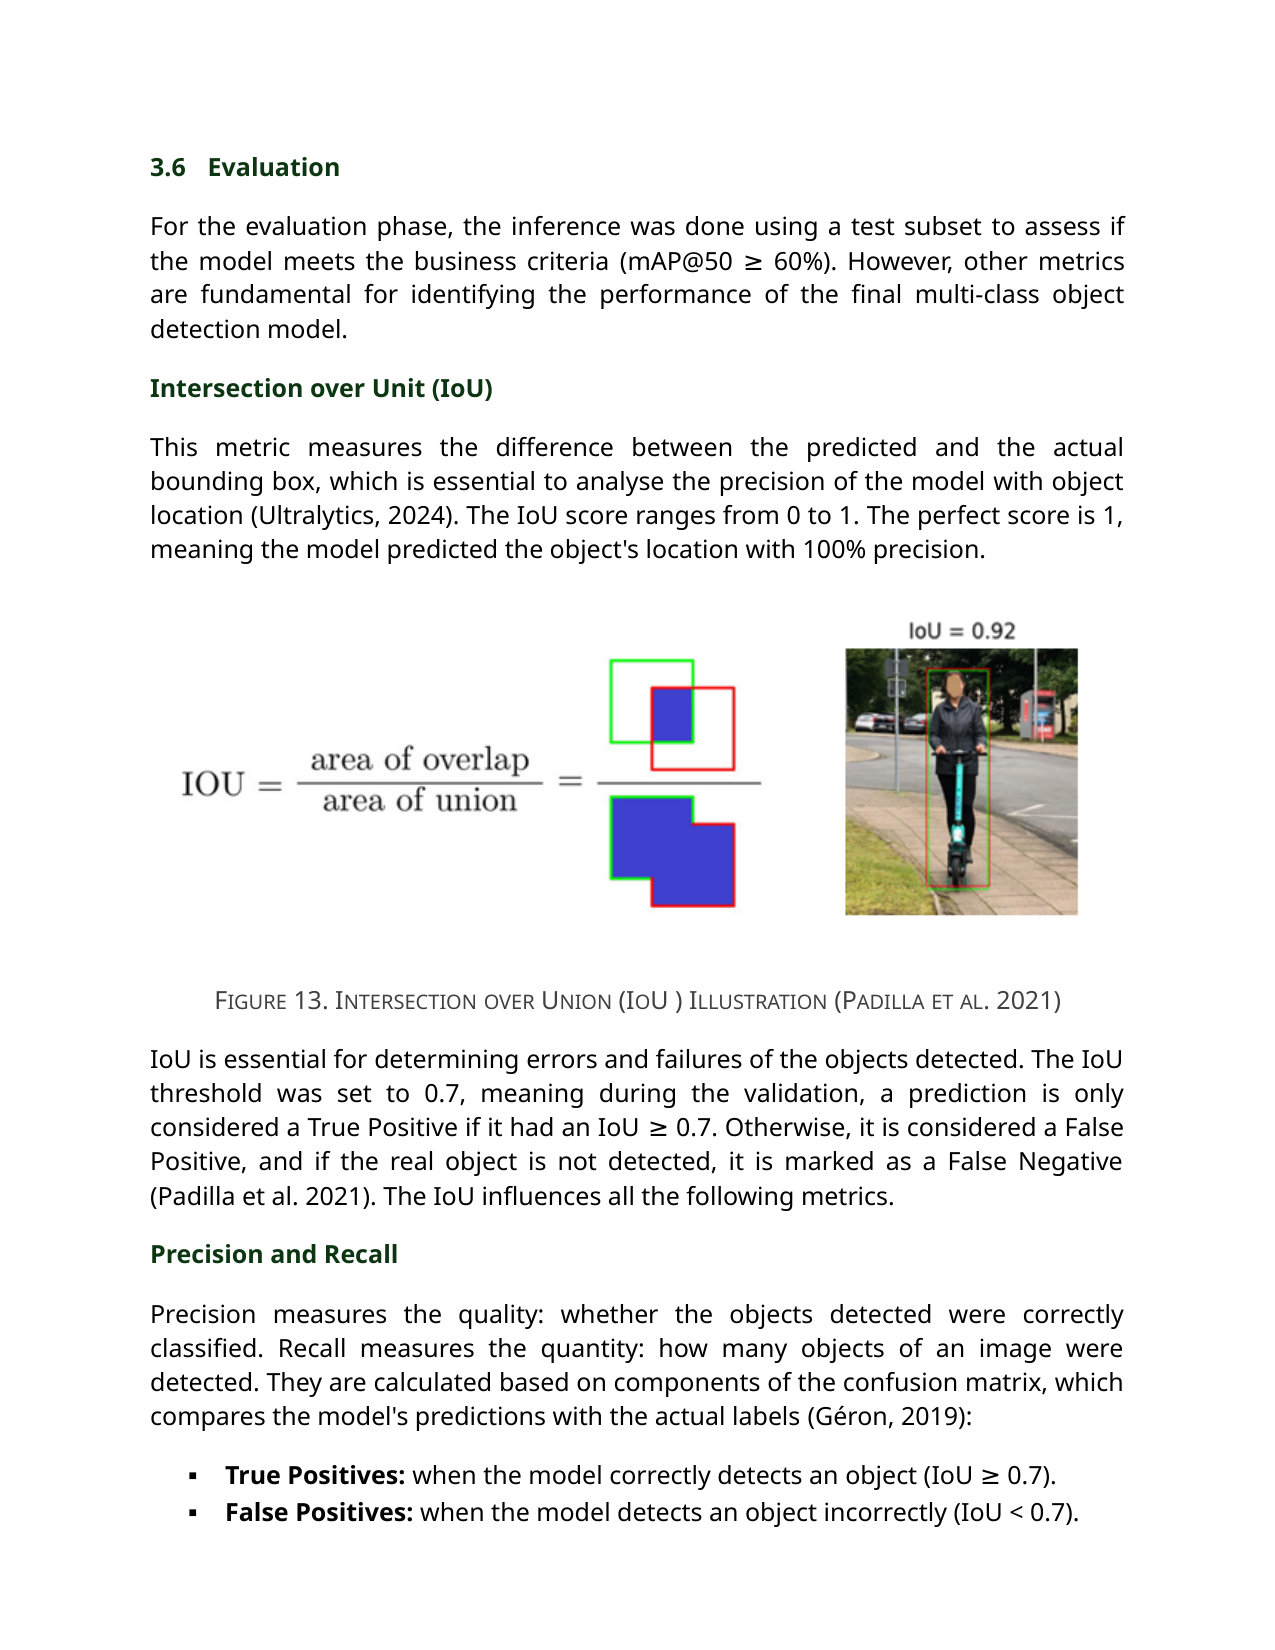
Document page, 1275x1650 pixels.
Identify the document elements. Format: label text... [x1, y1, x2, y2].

list False Positives: when the model detects an object incorrectly (IoU < 0.7). [187, 1494, 1125, 1528]
text IoU is essential for determining errors and failures of the objects detected. The IoU threshold was set to 0.7, meaning during the validation, a prediction is only considered a True Positive if it had an IoU ≥ 0.7. Otherwise, it is considered a False Positive, and if the real object is not detected, it is marked as a False Negative (Padilla et al. 2021). The IoU influences all the following metrics. [150, 1042, 1125, 1212]
text For the evaluation phase, the inference was done using a test subset to assess if the model meets the business criteria (mAP@50 ≥ 60%). However, other metrics are fundamental for identifying the performance of the final multi-class object detection model. [150, 209, 1125, 345]
text Evaluation [150, 150, 1125, 184]
subtitle Precision and Recall [150, 1237, 1125, 1271]
picture [150, 590, 1126, 958]
list True Positives: when the model correctly detects an object (IoU ≥ 0.7). [187, 1457, 1125, 1492]
text Precision measures the quality: whether the objects detected were correctly classified. Recall measures the quantity: how many objects of an image were detected. They are calculated based on components of the confusion matrix, which compares the model's predictions with the actual labels (Géron, 2019): [150, 1296, 1125, 1432]
text This metric measures the difference between the predicted and the actual bounding box, which is essential to analyse the precision of the model with object location (Ultralytics, 2024). The IoU score ranges from 0 to 1. The perfect score is 1, meaning the model predicted the object's location with 100% precision. [150, 429, 1125, 566]
subtitle Intersection over Unit (IoU) [150, 370, 1125, 404]
text Figure 13. Intersection over Union (IoU ) Illustration (Padilla et al. 2021) [150, 983, 1125, 1017]
